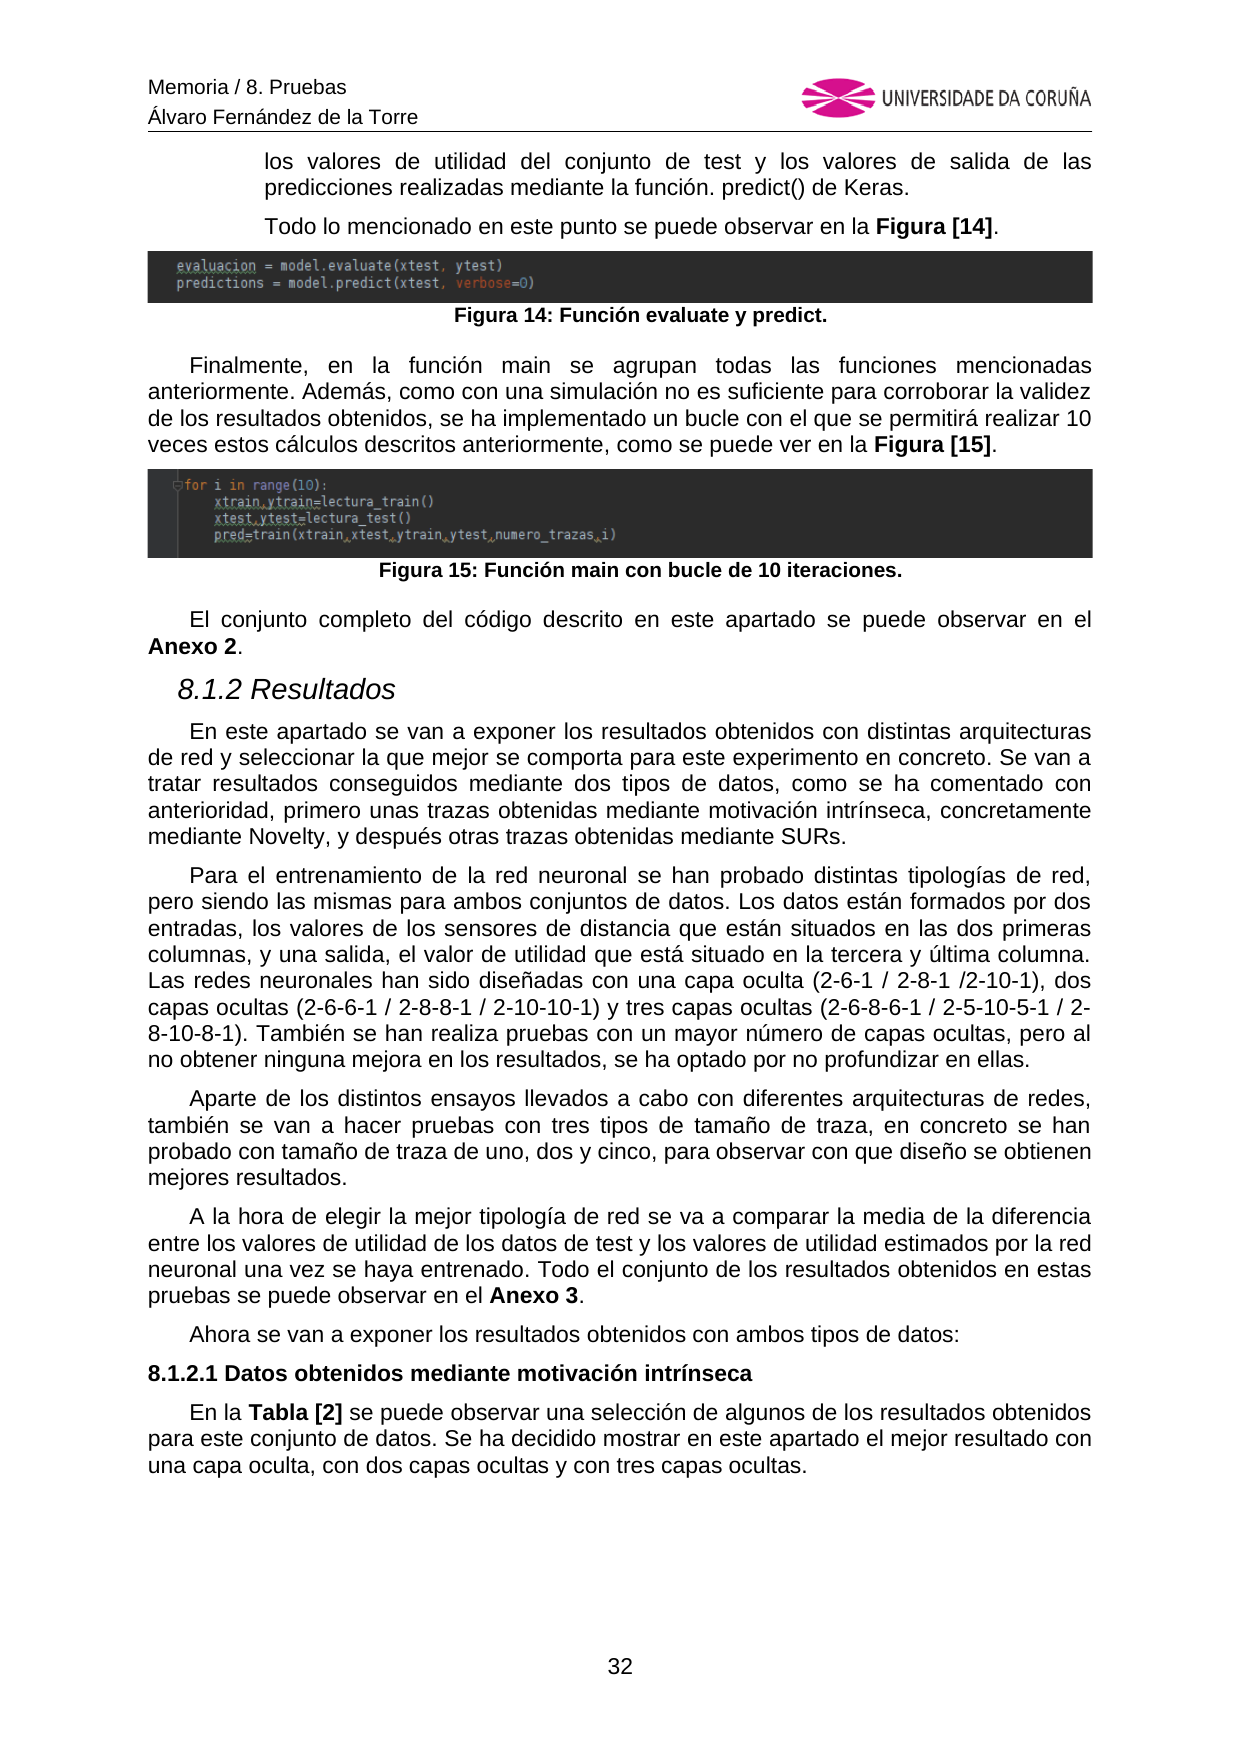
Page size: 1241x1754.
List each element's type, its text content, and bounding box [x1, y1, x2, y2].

subtitle Resultados [177, 672, 1092, 705]
text El conjunto completo del código descrito en este apartado se puede observar en el Anexo 2. [148, 606, 1092, 659]
text Finalmente, en la función main se agrupan todas las funciones mencionadas anteriormente. Además, como con una simulación no es suficiente para corroborar la validez de los resultados obtenidos, se ha implementado un bucle con el que se permitirá realizar 10 veces estos cálculos descritos anteriormente, como se puede ver en la Figura [15]. [148, 352, 1092, 457]
text A la hora de elegir la mejor tipología de red se va a comparar la media de la diferencia entre los valores de utilidad de los datos de test y los valores de utilidad estimados por la red neuronal una vez se haya entrenado. Todo el conjunto de los resultados obtenidos en estas pruebas se puede observar en el Anexo 3. [148, 1203, 1092, 1309]
text En este apartado se van a exponer los resultados obtenidos con distintas arquitecturas de red y seleccionar la que mejor se comporta para este experimento en concreto. Se van a tratar resultados conseguidos mediante dos tipos de datos, como se ha comentado con anterioridad, primero unas trazas obtenidas mediante motivación intrínseca, concretamente mediante Novelty, y después otras trazas obtenidas mediante SURs. [148, 718, 1092, 849]
picture [147, 251, 1093, 303]
list Todo lo mencionado en este punto se puede observar en la Figura [14]. [264, 213, 1092, 239]
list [264, 148, 1092, 200]
subtitle Datos obtenidos mediante motivación intrínseca [148, 1360, 1092, 1386]
text Para el entrenamiento de la red neuronal se han probado distintas tipologías de red, pero siendo las mismas para ambos conjuntos de datos. Los datos están formados por dos entradas, los valores de los sensores de distancia que están situados en las dos primeras columnas, y una salida, el valor de utilidad que está situado en la tercera y última columna. Las redes neuronales han sido diseñadas con una capa oculta (2-6-1 / 2-8-1 /2-10-1), dos capas ocultas (2-6-6-1 / 2-8-8-1 / 2-10-10-1) y tres capas ocultas (2-6-8-6-1 / 2-5-10-5-1 / 2-8-10-8-1). También se han realiza pruebas con un mayor número de capas ocultas, pero al no obtener ninguna mejora en los resultados, se ha optado por no profundizar en ellas. [148, 862, 1092, 1073]
text Aparte de los distintos ensayos llevados a cabo con diferentes arquitecturas de redes, también se van a hacer pruebas con tres tipos de tamaño de traza, en concreto se han probado con tamaño de traza de uno, dos y cinco, para observar con que diseño se obtienen mejores resultados. [148, 1085, 1092, 1191]
text En la Tabla [2] se puede observar una selección de algunos de los resultados obtenidos para este conjunto de datos. Se ha decidido mostrar en este apartado el mejor resultado con una capa oculta, con dos capas ocultas y con tres capas ocultas. [148, 1399, 1092, 1478]
text Ahora se van a exponer los resultados obtenidos con ambos tipos de datos: [148, 1321, 1092, 1347]
picture [800, 77, 1092, 120]
picture [147, 469, 1093, 558]
